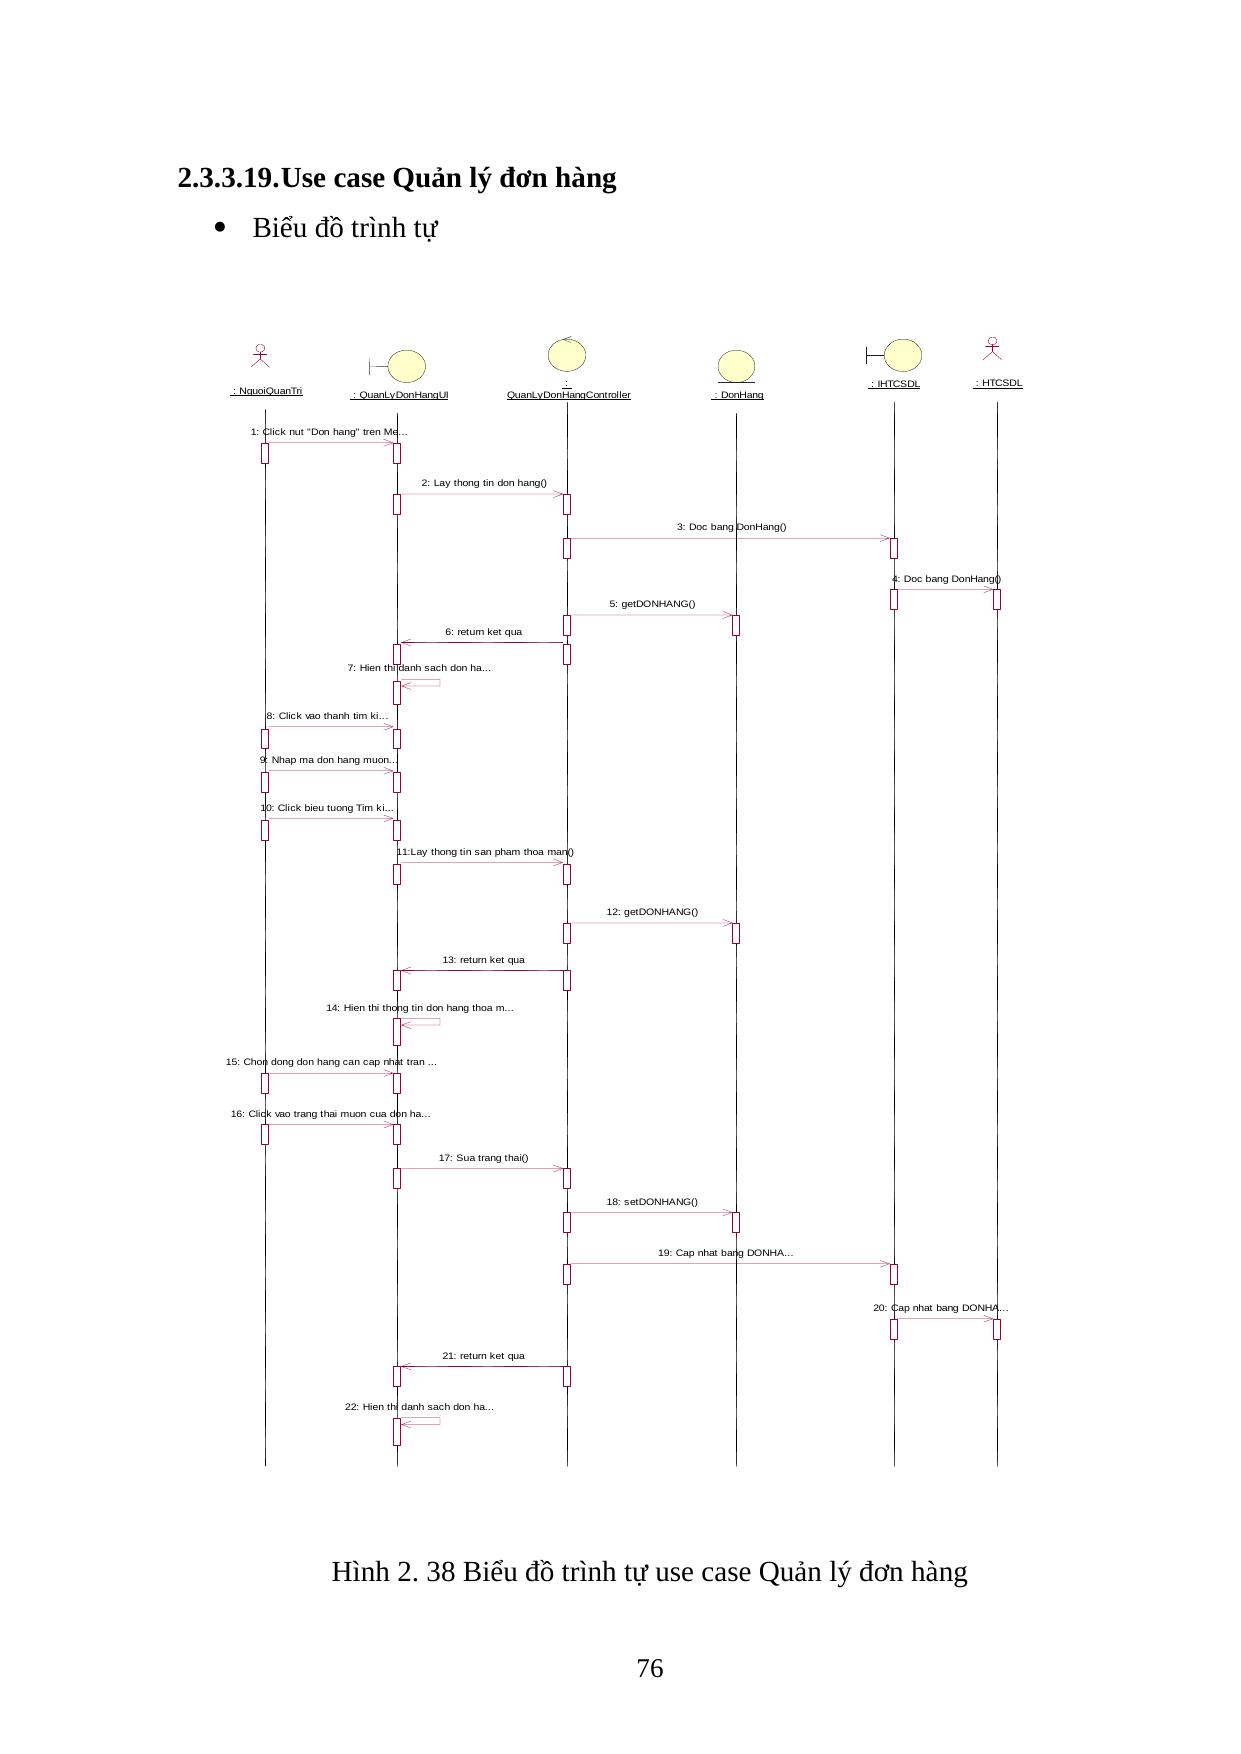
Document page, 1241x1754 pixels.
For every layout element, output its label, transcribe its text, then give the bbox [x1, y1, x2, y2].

subtitle Use case Quản lý đơn hàng [177, 160, 1122, 194]
list Biểu đồ trình tự [215, 211, 1122, 244]
